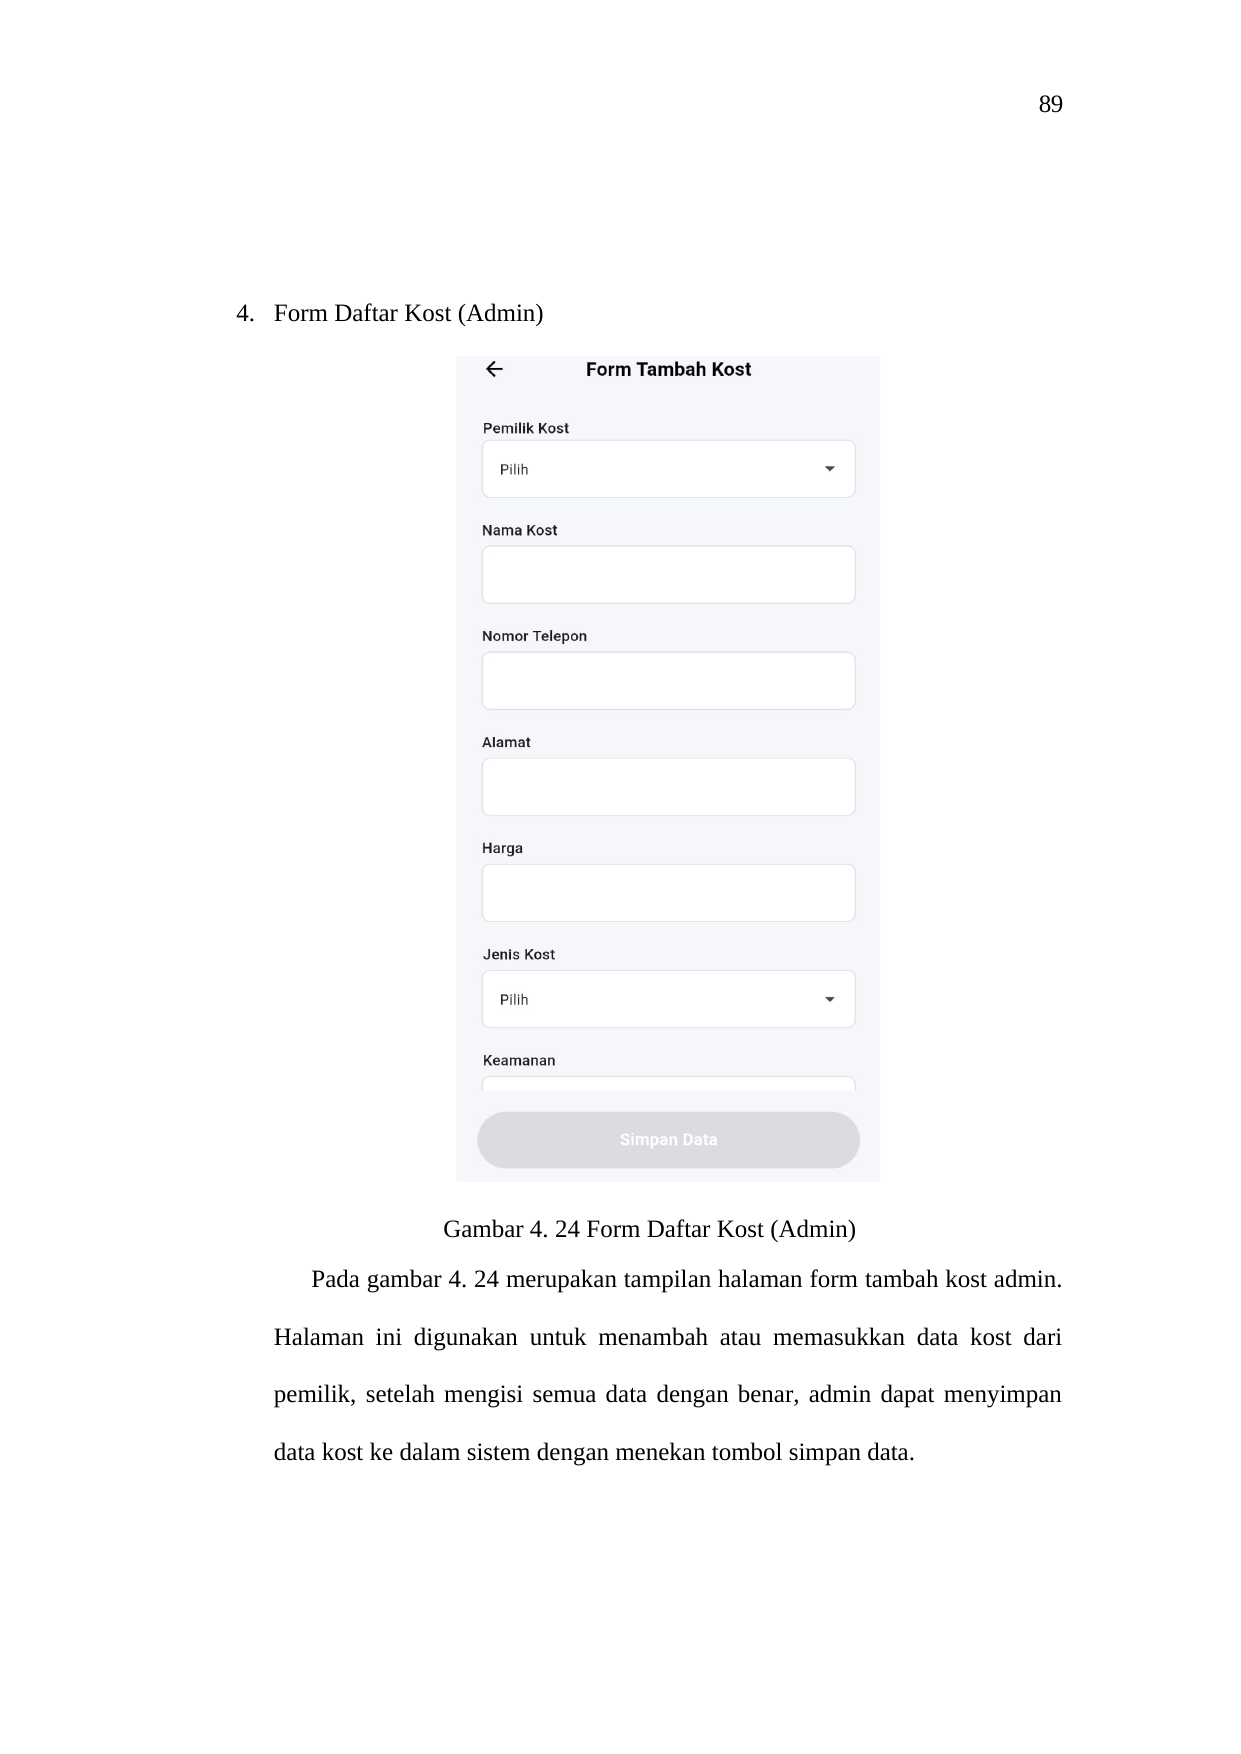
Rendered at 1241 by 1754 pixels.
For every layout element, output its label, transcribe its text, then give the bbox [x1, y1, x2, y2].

picture [456, 356, 881, 1182]
list Pada gambar 4. 24 merupakan tampilan halaman form tambah kost admin. Halaman ini digunakan untuk menambah atau memasukkan data kost dari pemilik, setelah mengisi semua data dengan benar, admin dapat menyimpan data kost ke dalam sistem dengan menekan tombol simpan data. [274, 1264, 1063, 1465]
list Form Daftar Kost (Admin) [236, 298, 1063, 327]
text Gambar 4. 24 Form Daftar Kost (Admin) [236, 1214, 1063, 1243]
